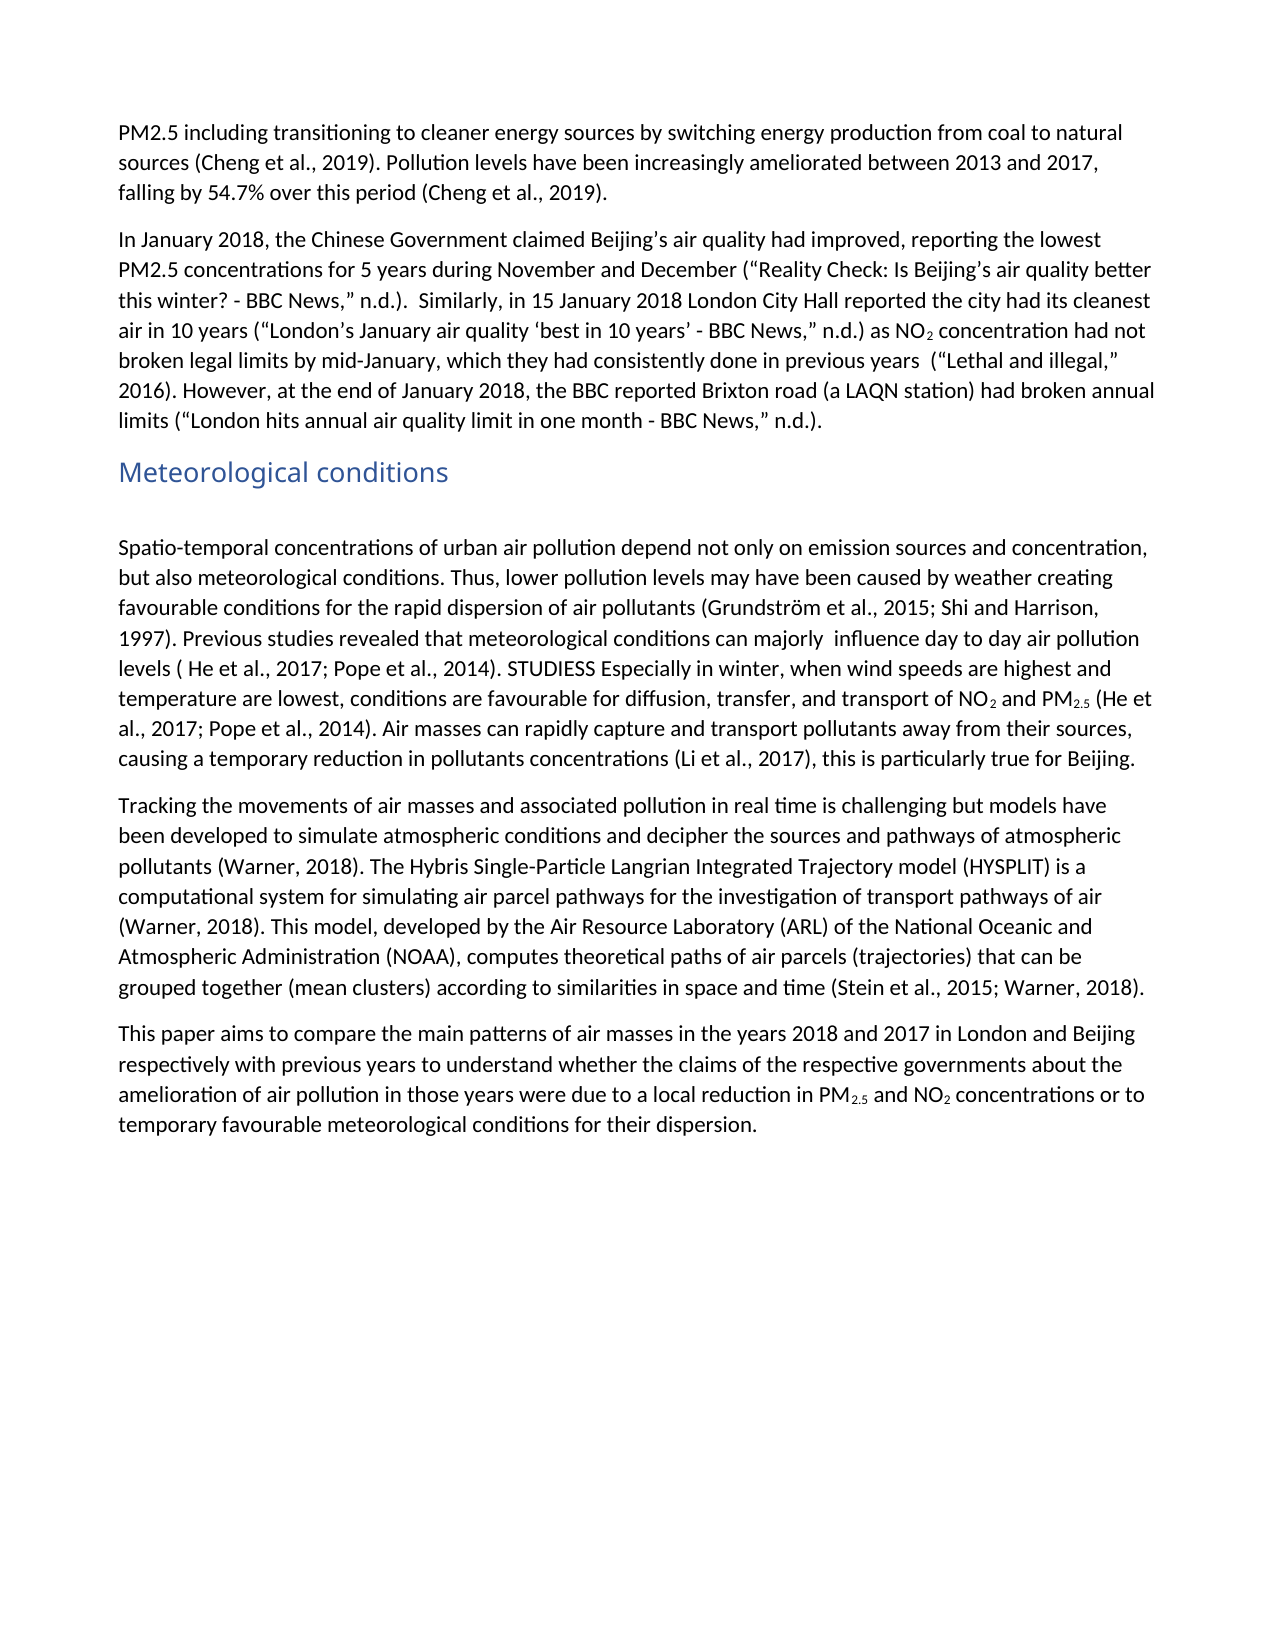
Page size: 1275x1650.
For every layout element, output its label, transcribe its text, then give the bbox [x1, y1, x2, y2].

text Tracking the movements of air masses and associated pollution in real time is challenging but models have been developed to simulate atmospheric conditions and decipher the sources and pathways of atmospheric pollutants (Warner, 2018). The Hybris Single-Particle Langrian Integrated Trajectory model (HYSPLIT) is a computational system for simulating air parcel pathways for the investigation of transport pathways of air (Warner, 2018). This model, developed by the Air Resource Laboratory (ARL) of the National Oceanic and Atmospheric Administration (NOAA), computes theoretical paths of air parcels (trajectories) that can be grouped together (mean clusters) according to similarities in space and time (Stein et al., 2015; Warner, 2018). [118, 791, 1157, 1001]
text Spatio-temporal concentrations of urban air pollution depend not only on emission sources and concentration, but also meteorological conditions. Thus, lower pollution levels may have been caused by weather creating favourable conditions for the rapid dispersion of air pollutants (Grundström et al., 2015; Shi and Harrison, 1997). Previous studies revealed that meteorological conditions can majorly influence day to day air pollution levels ( He et al., 2017; Pope et al., 2014). STUDIESS Especially in winter, when wind speeds are highest and temperature are lowest, conditions are favourable for diffusion, transfer, and transport of NO2 and PM2.5 (He et al., 2017; Pope et al., 2014). Air masses can rapidly capture and transport pollutants away from their sources, causing a temporary reduction in pollutants concentrations (Li et al., 2017), this is particularly true for Beijing. [118, 533, 1157, 773]
subtitle Meteorological conditions [118, 453, 1157, 530]
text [118, 118, 1157, 207]
text This paper aims to compare the main patterns of air masses in the years 2018 and 2017 in London and Beijing respectively with previous years to understand whether the claims of the respective governments about the amelioration of air pollution in those years were due to a local reduction in PM2.5 and NO2 concentrations or to temporary favourable meteorological conditions for their dispersion. [118, 1019, 1157, 1138]
text In January 2018, the Chinese Government claimed Beijing’s air quality had improved, reporting the lowest PM2.5 concentrations for 5 years during November and December (“Reality Check: Is Beijing’s air quality better this winter? - BBC News,” n.d.). Similarly, in 15 January 2018 London City Hall reported the city had its cleanest air in 10 years (“London’s January air quality ‘best in 10 years’ - BBC News,” n.d.) as NO2 concentration had not broken legal limits by mid-January, which they had consistently done in previous years (“Lethal and illegal,” 2016). However, at the end of January 2018, the BBC reported Brixton road (a LAQN station) had broken annual limits (“London hits annual air quality limit in one month - BBC News,” n.d.). [118, 225, 1157, 435]
